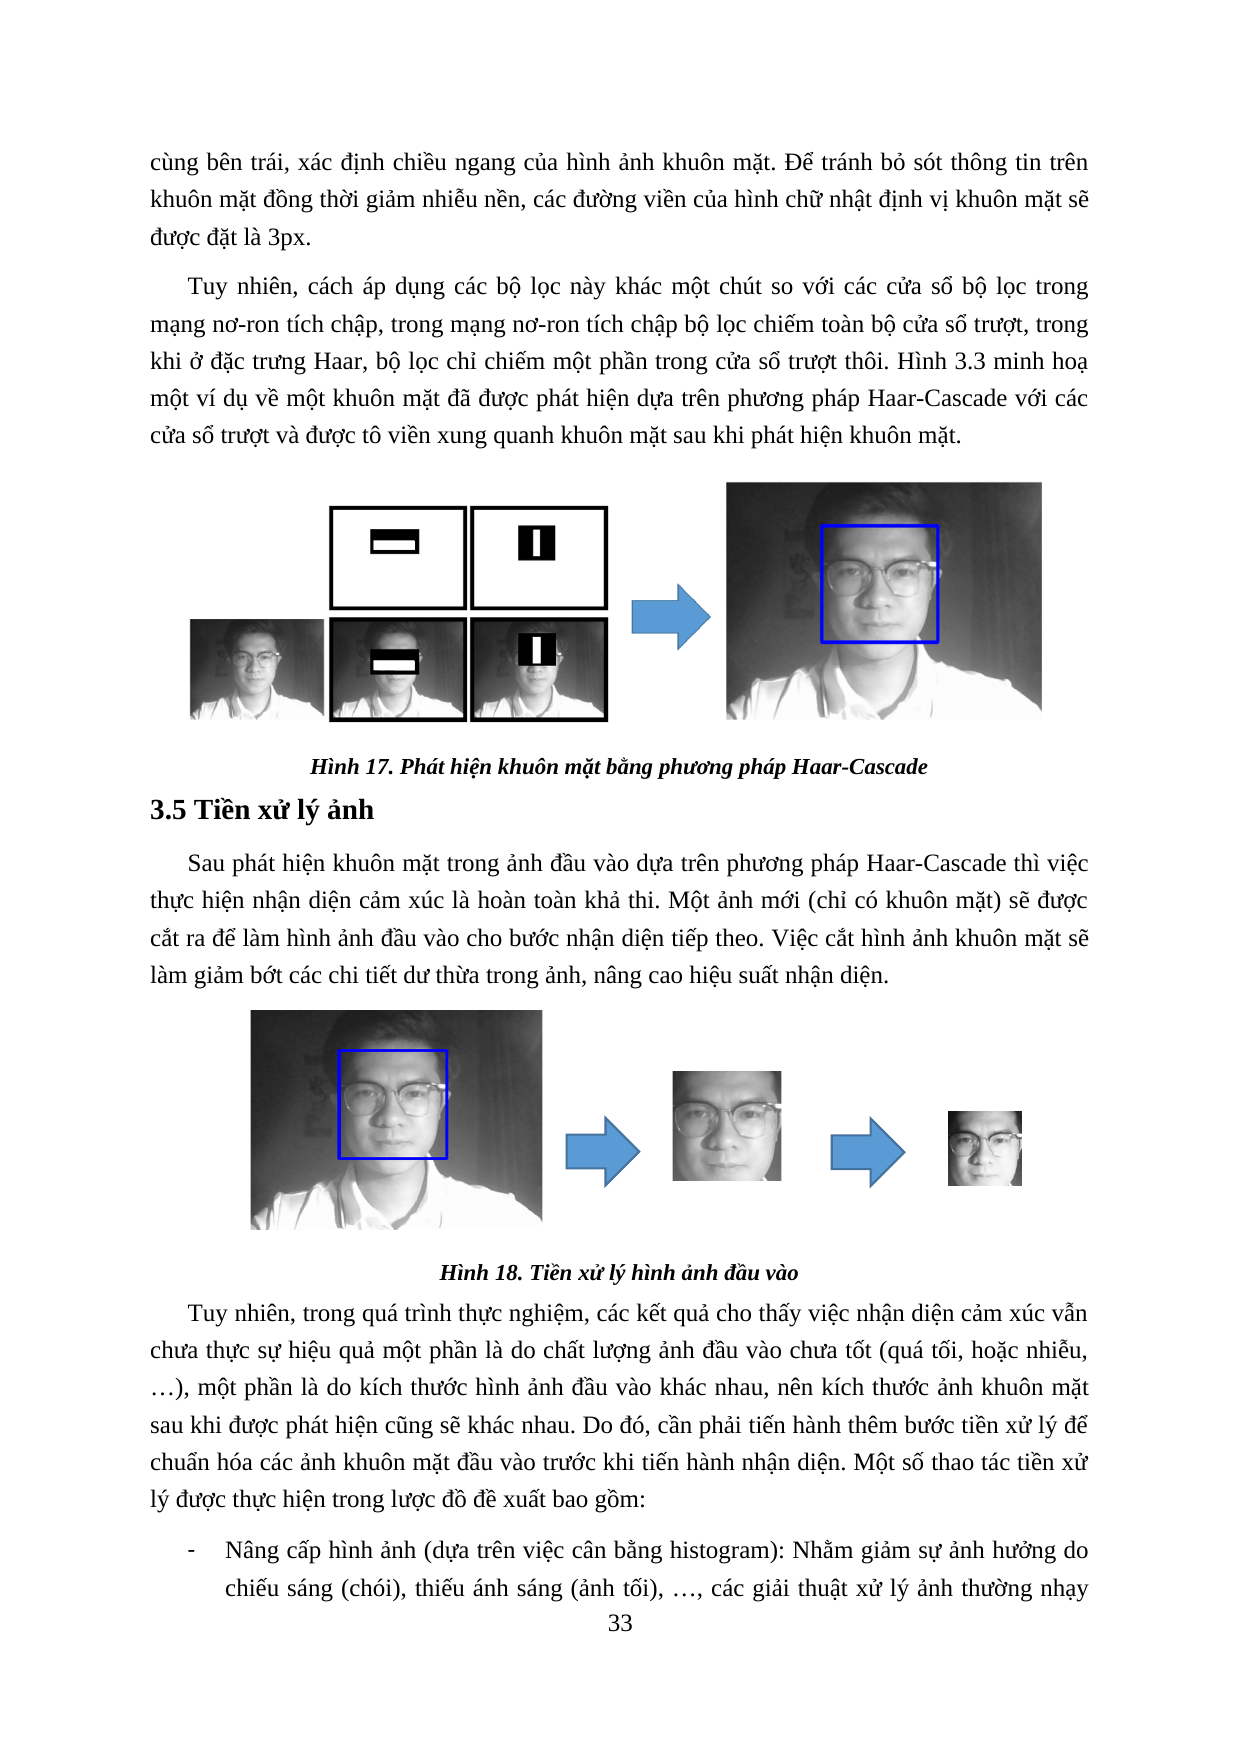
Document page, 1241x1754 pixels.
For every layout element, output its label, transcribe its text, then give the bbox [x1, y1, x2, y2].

text Tuy nhiên, cách áp dụng các bộ lọc này khác một chút so với các cửa sổ bộ lọc trong mạng nơ-ron tích chập, trong mạng nơ-ron tích chập bộ lọc chiếm toàn bộ cửa sổ trượt, trong khi ở đặc trưng Haar, bộ lọc chỉ chiếm một phần trong cửa sổ trượt thôi. Hình 3.3 minh hoạ một ví dụ về một khuôn mặt đã được phát hiện dựa trên phương pháp Haar-Cascade với các cửa sổ trượt và được tô viền xung quanh khuôn mặt sau khi phát hiện khuôn mặt. [150, 271, 1090, 449]
text Tuy nhiên, trong quá trình thực nghiệm, các kết quả cho thấy việc nhận diện cảm xúc vẫn chưa thực sự hiệu quả một phần là do chất lượng ảnh đầu vào chưa tốt (quá tối, hoặc nhiễu, …), một phần là do kích thước hình ảnh đầu vào khác nhau, nên kích thước ảnh khuôn mặt sau khi được phát hiện cũng sẽ khác nhau. Do đó, cần phải tiến hành thêm bước tiền xử lý để chuẩn hóa các ảnh khuôn mặt đầu vào trước khi tiến hành nhận diện. Một số thao tác tiền xử lý được thực hiện trong lược đồ đề xuất bao gồm: [150, 1298, 1090, 1513]
picture [672, 1071, 782, 1181]
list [187, 1534, 1090, 1602]
picture [948, 1111, 1022, 1186]
picture [177, 471, 1048, 733]
text Hình 18. Tiền xử lý hình ảnh đầu vào [150, 1259, 1090, 1285]
text Sau phát hiện khuôn mặt trong ảnh đầu vào dựa trên phương pháp Haar-Cascade thì việc thực hiện nhận diện cảm xúc là hoàn toàn khả thi. Một ảnh mới (chỉ có khuôn mặt) sẽ được cắt ra để làm hình ảnh đầu vào cho bước nhận diện tiếp theo. Việc cắt hình ảnh khuôn mặt sẽ làm giảm bớt các chi tiết dư thừa trong ảnh, nâng cao hiệu suất nhận diện. [150, 848, 1090, 989]
picture [250, 1010, 543, 1230]
text 3.5 Tiền xử lý ảnh [150, 792, 1090, 826]
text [150, 147, 1090, 250]
